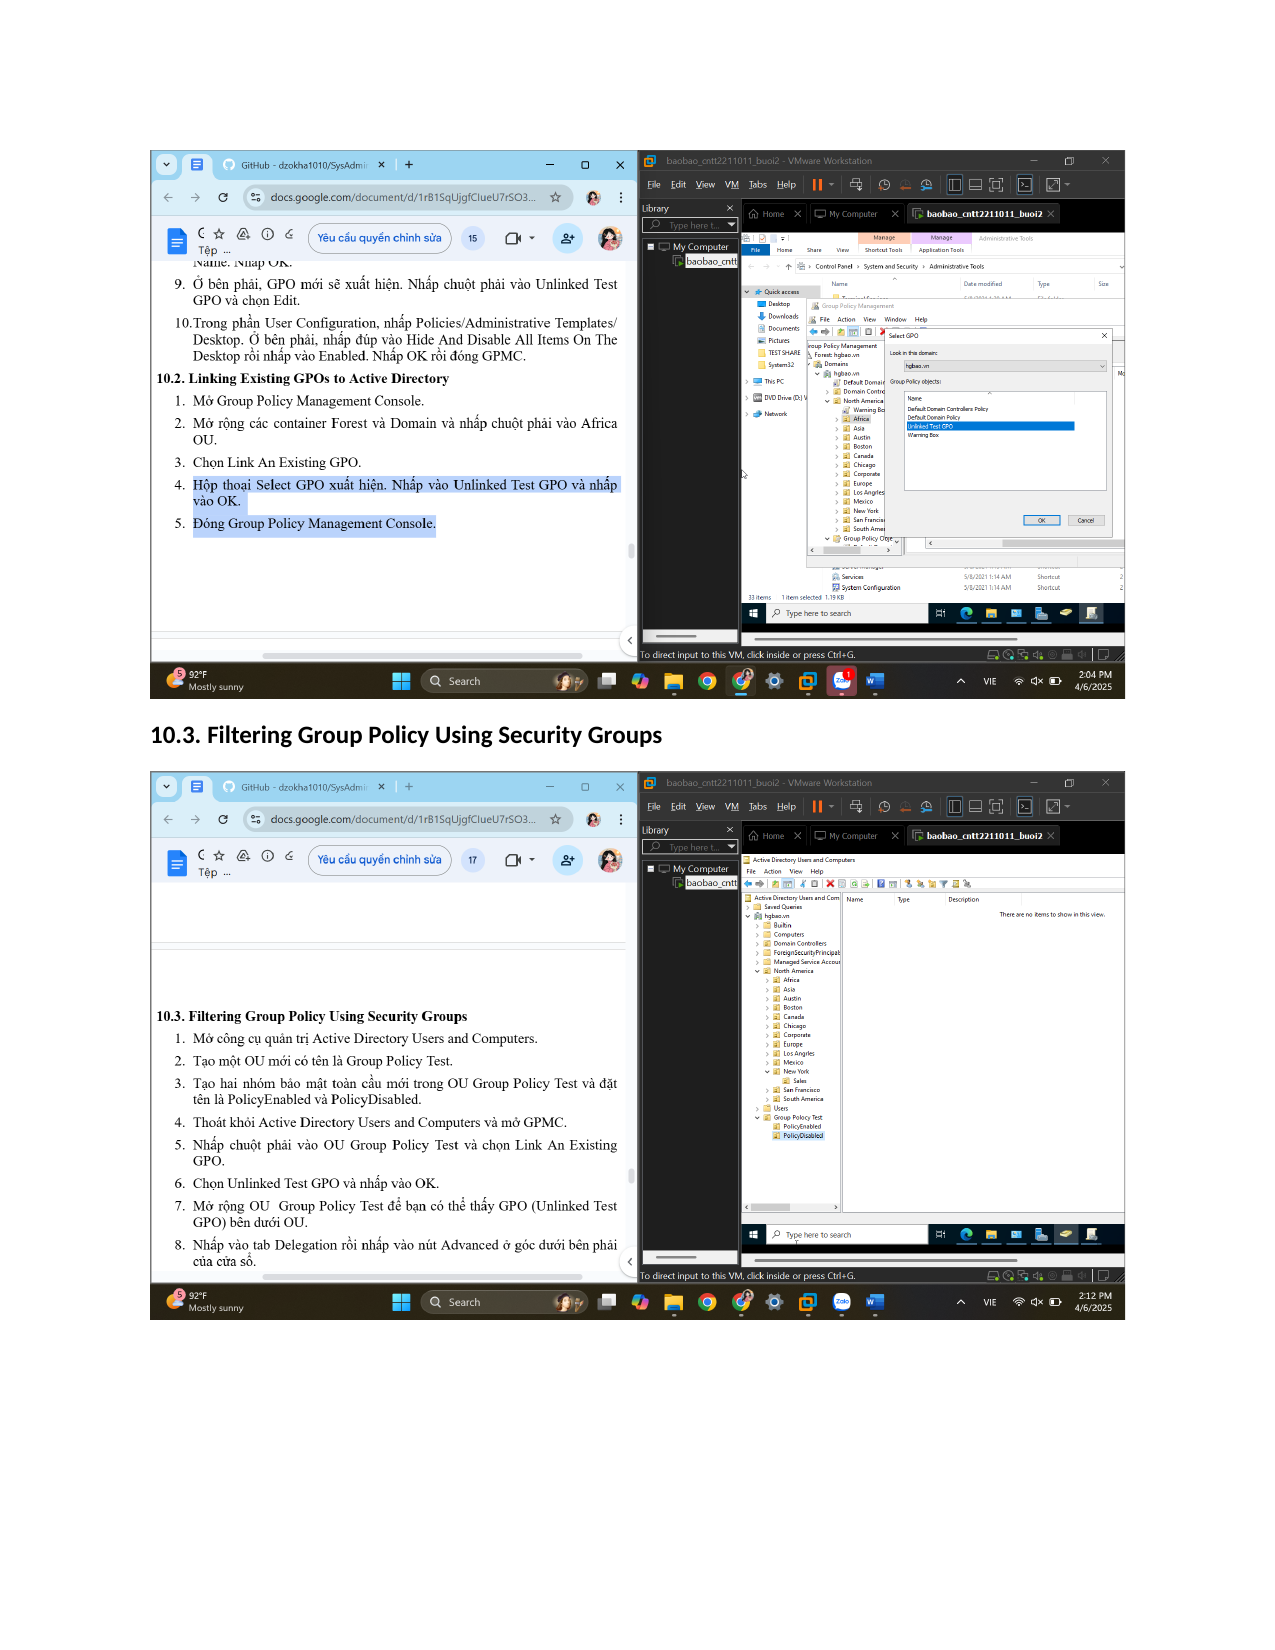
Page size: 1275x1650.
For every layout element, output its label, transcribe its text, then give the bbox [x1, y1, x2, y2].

picture [150, 150, 1125, 699]
text 10.3. Filtering Group Policy Using Security Groups [150, 719, 1125, 750]
picture [150, 771, 1125, 1320]
